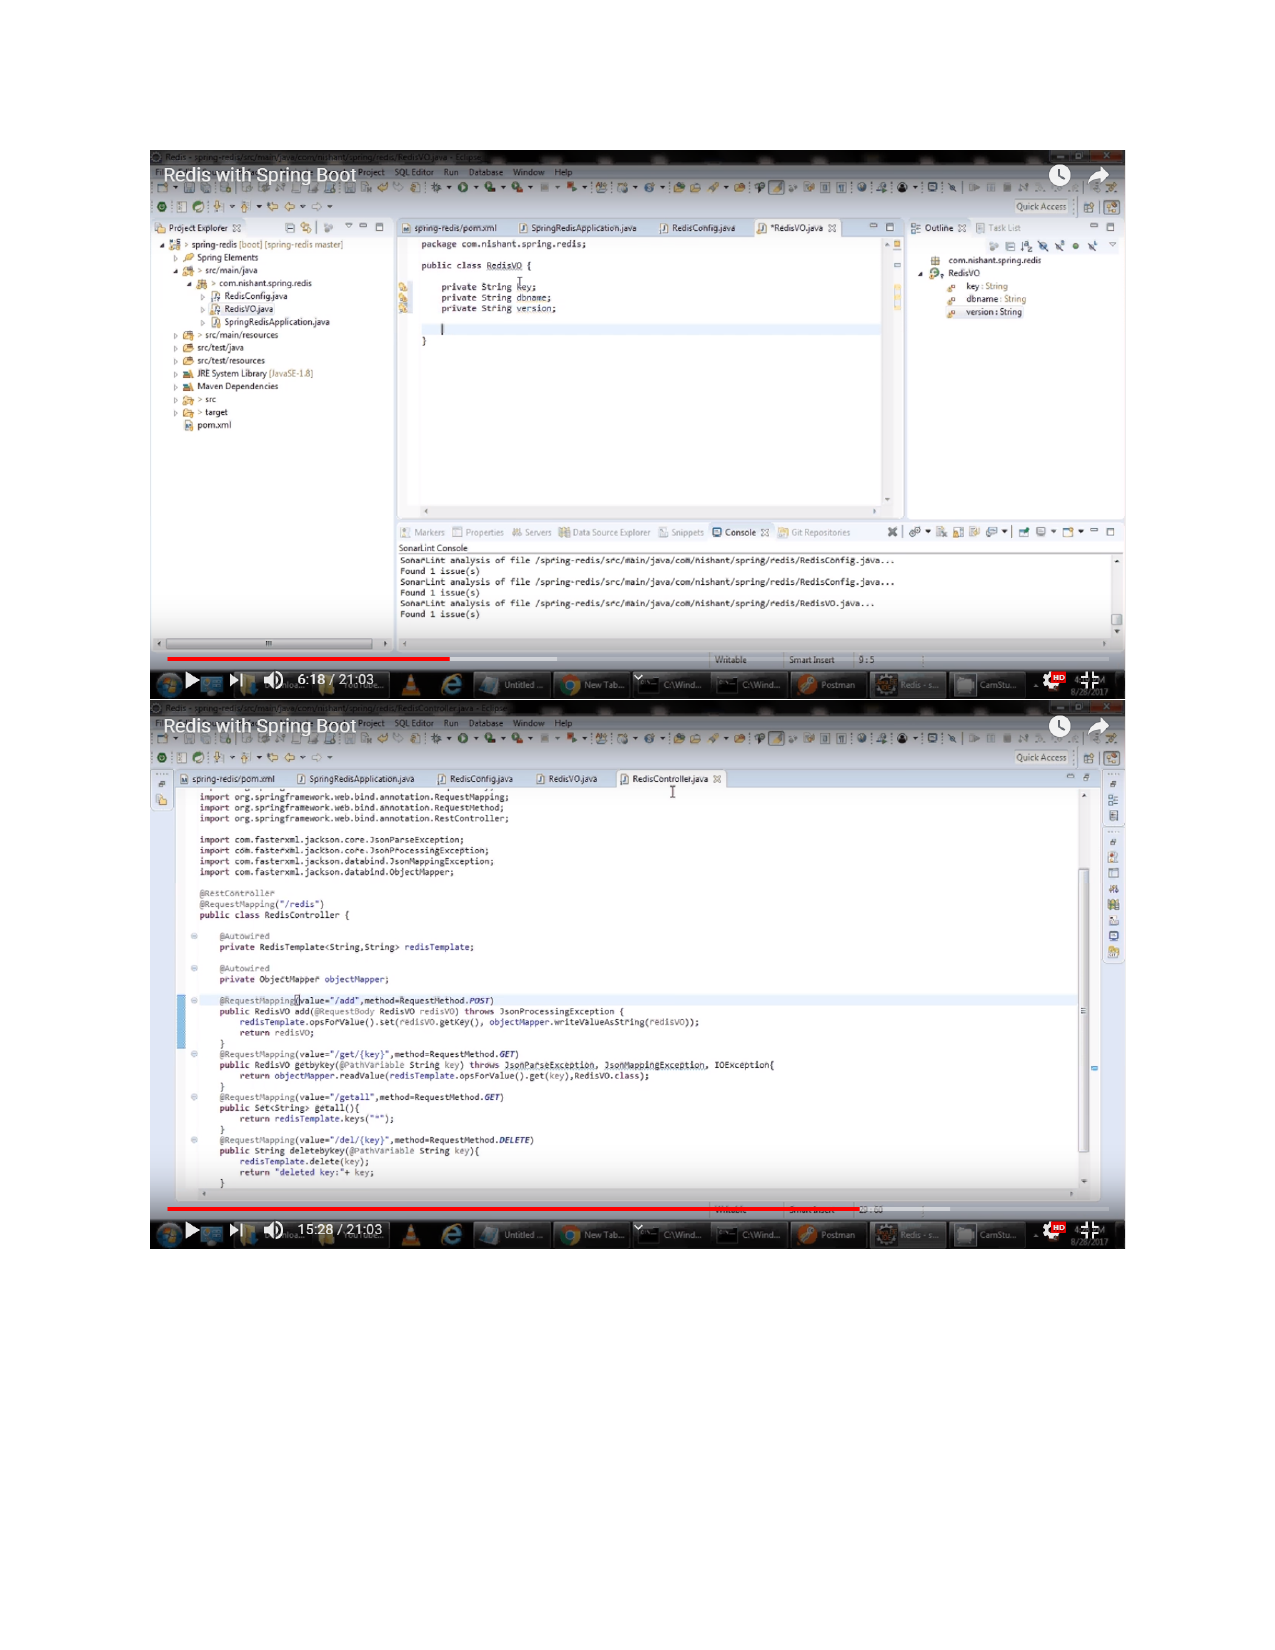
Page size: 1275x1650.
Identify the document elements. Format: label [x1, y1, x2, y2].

picture [150, 150, 1125, 699]
picture [150, 700, 1125, 1249]
